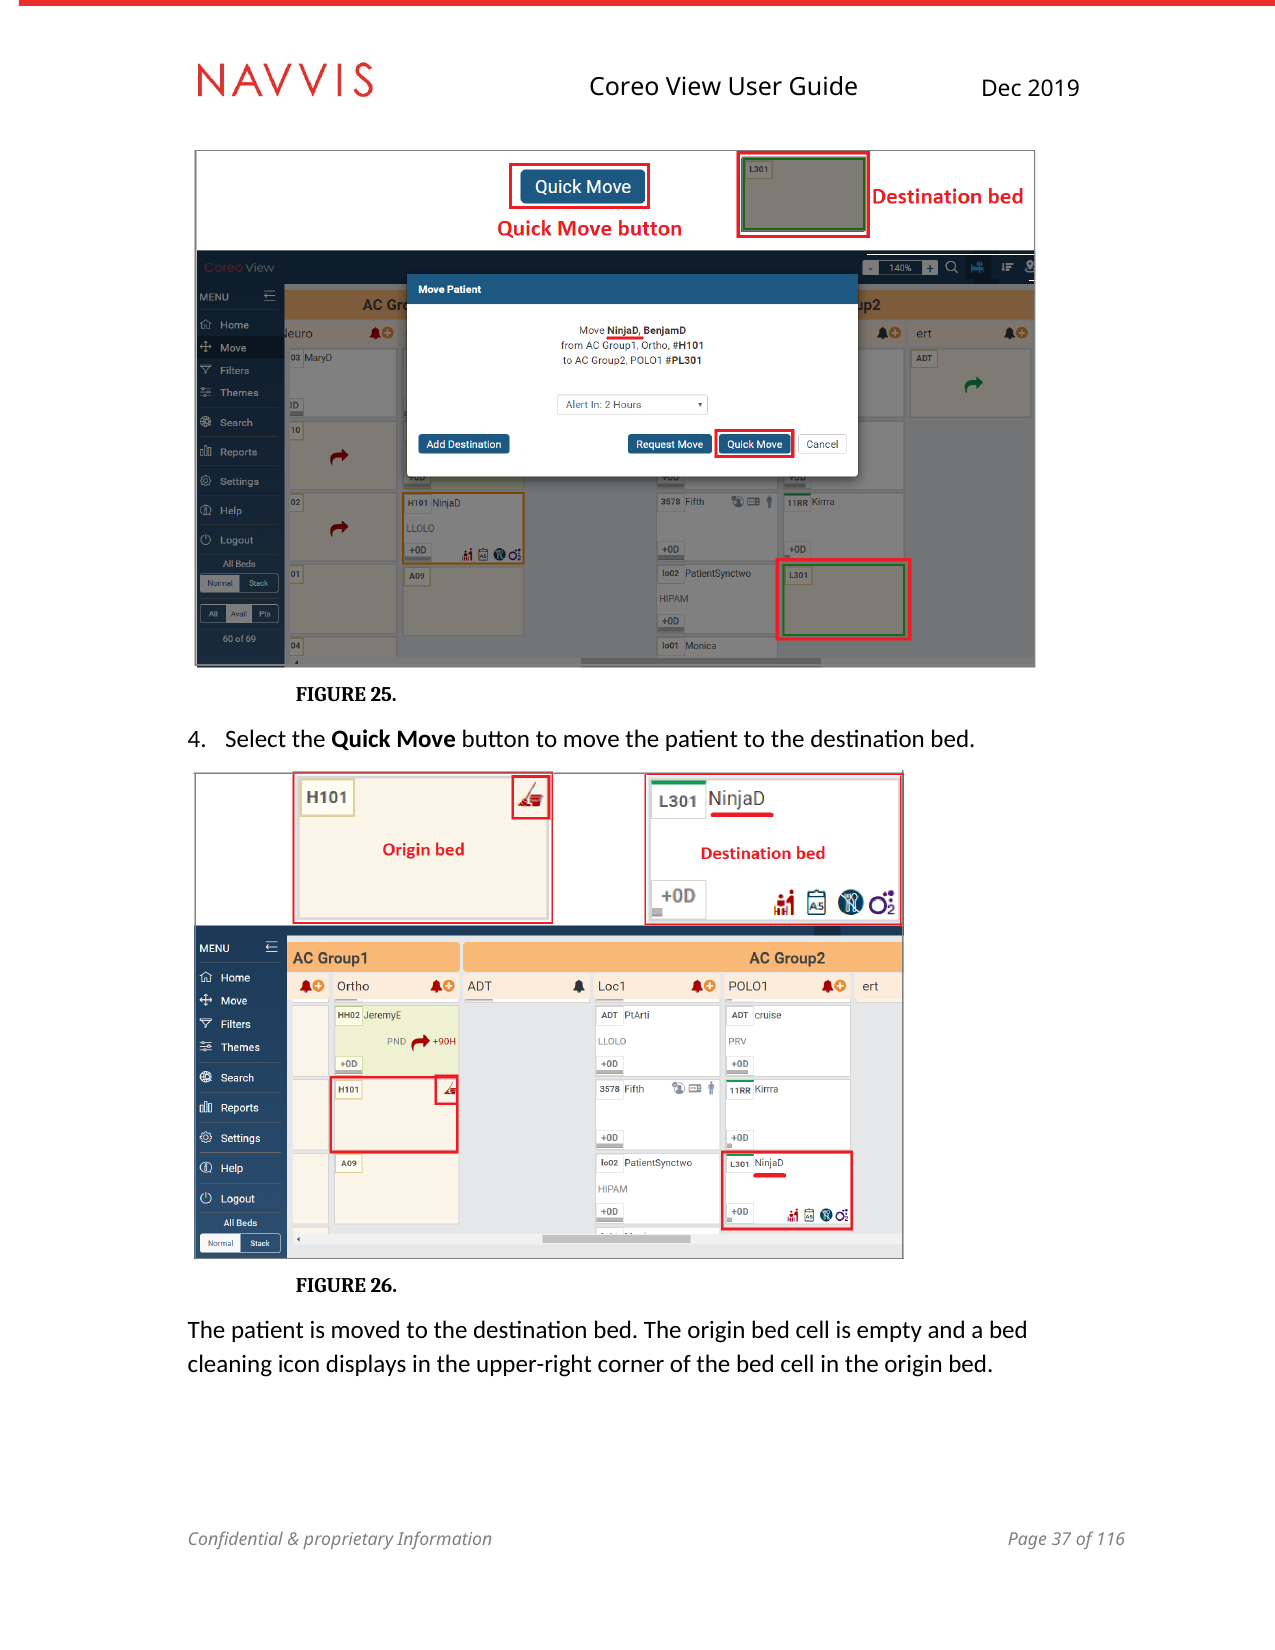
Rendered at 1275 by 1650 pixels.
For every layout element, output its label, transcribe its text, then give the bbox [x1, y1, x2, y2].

picture [193, 150, 1036, 669]
picture [193, 770, 904, 1259]
text The patient is moved to the destination bed. The origin bed cell is empty and a bed cleaning icon displays in the upper-right corner of the bed cell in the origin bed. [187, 1314, 1087, 1378]
picture [187, 55, 383, 104]
list Select the Quick Move button to move the patient to the destination bed. [187, 724, 1087, 754]
